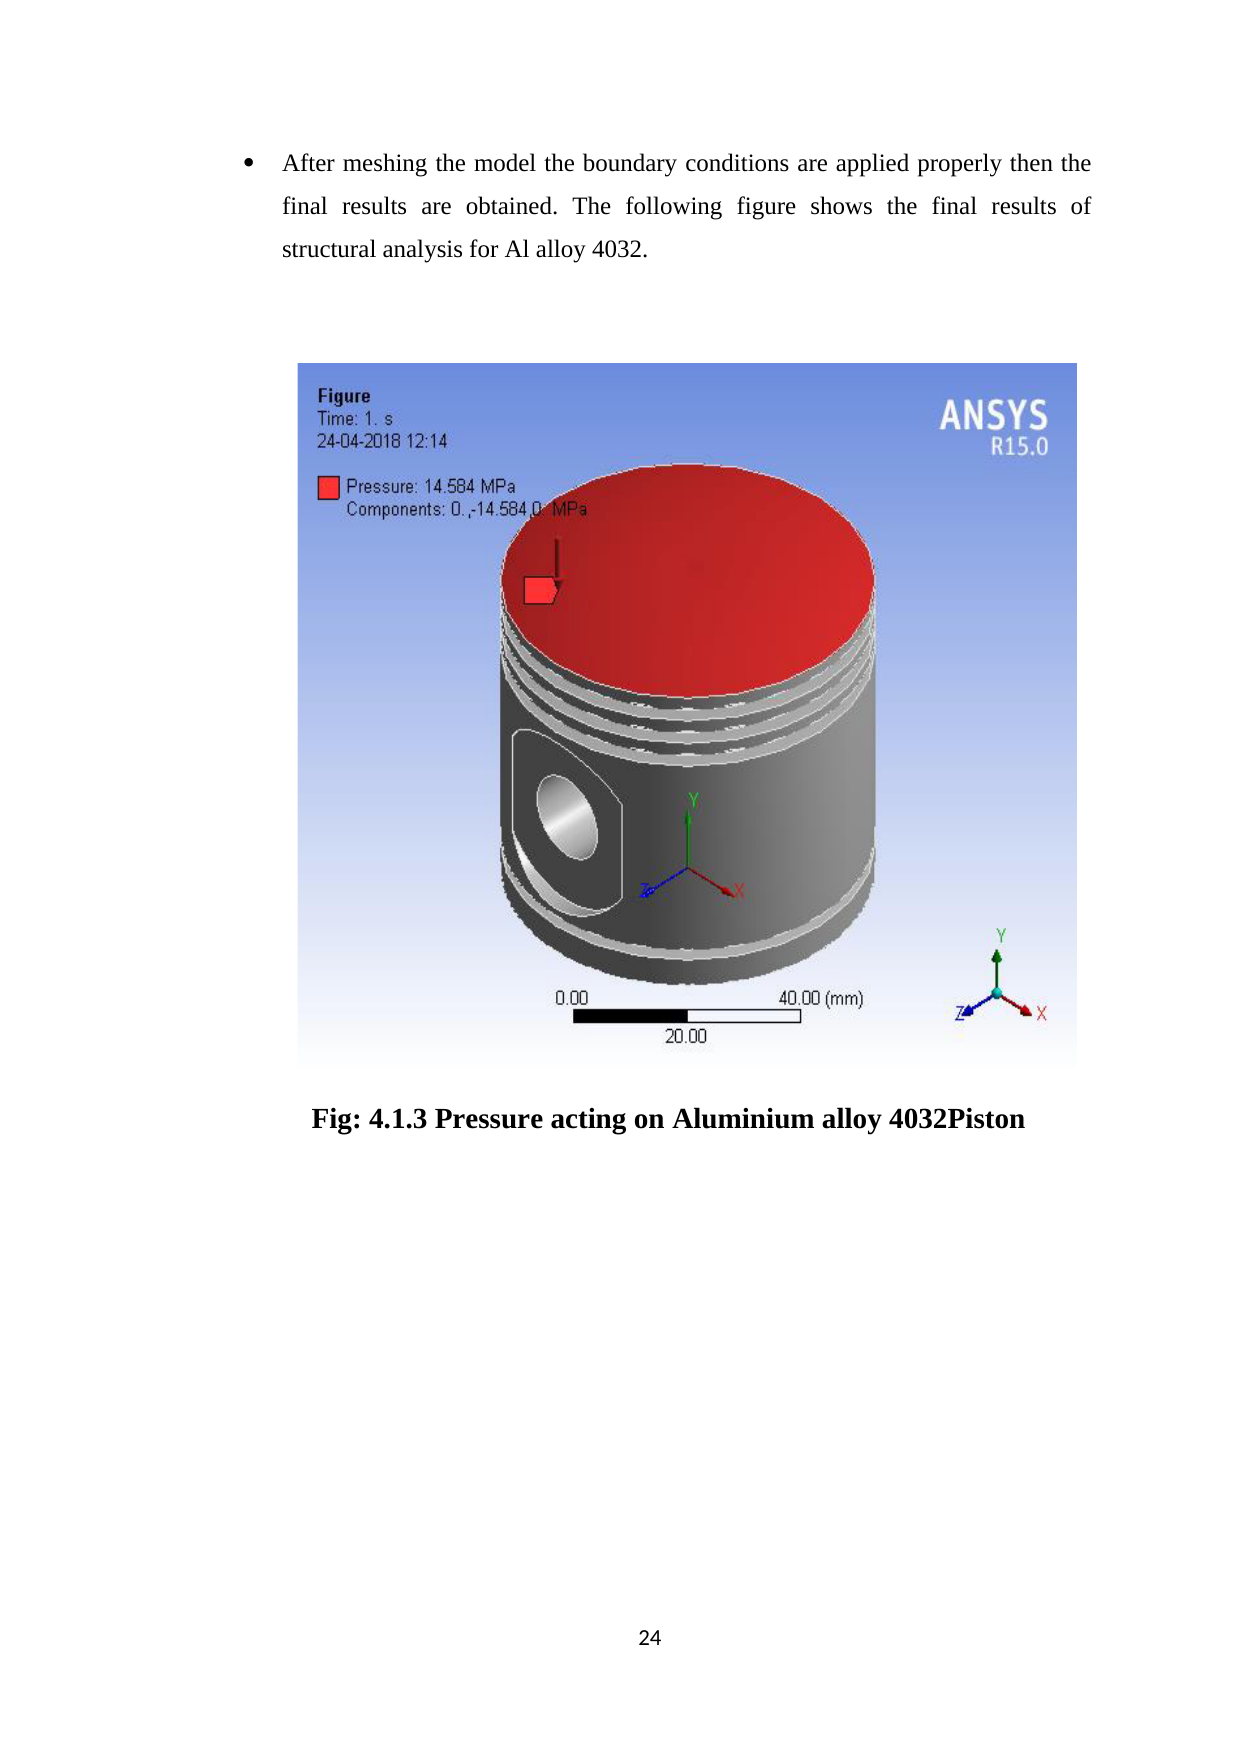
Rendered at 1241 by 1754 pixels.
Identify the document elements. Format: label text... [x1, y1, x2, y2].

text Fig: 4.1.3 Pressure acting on Aluminium alloy 4032Piston [244, 1102, 1092, 1135]
list After meshing the model the boundary conditions are applied properly then the final results are obtained. The following figure shows the final results of structural analysis for Al alloy 4032. [244, 148, 1092, 263]
